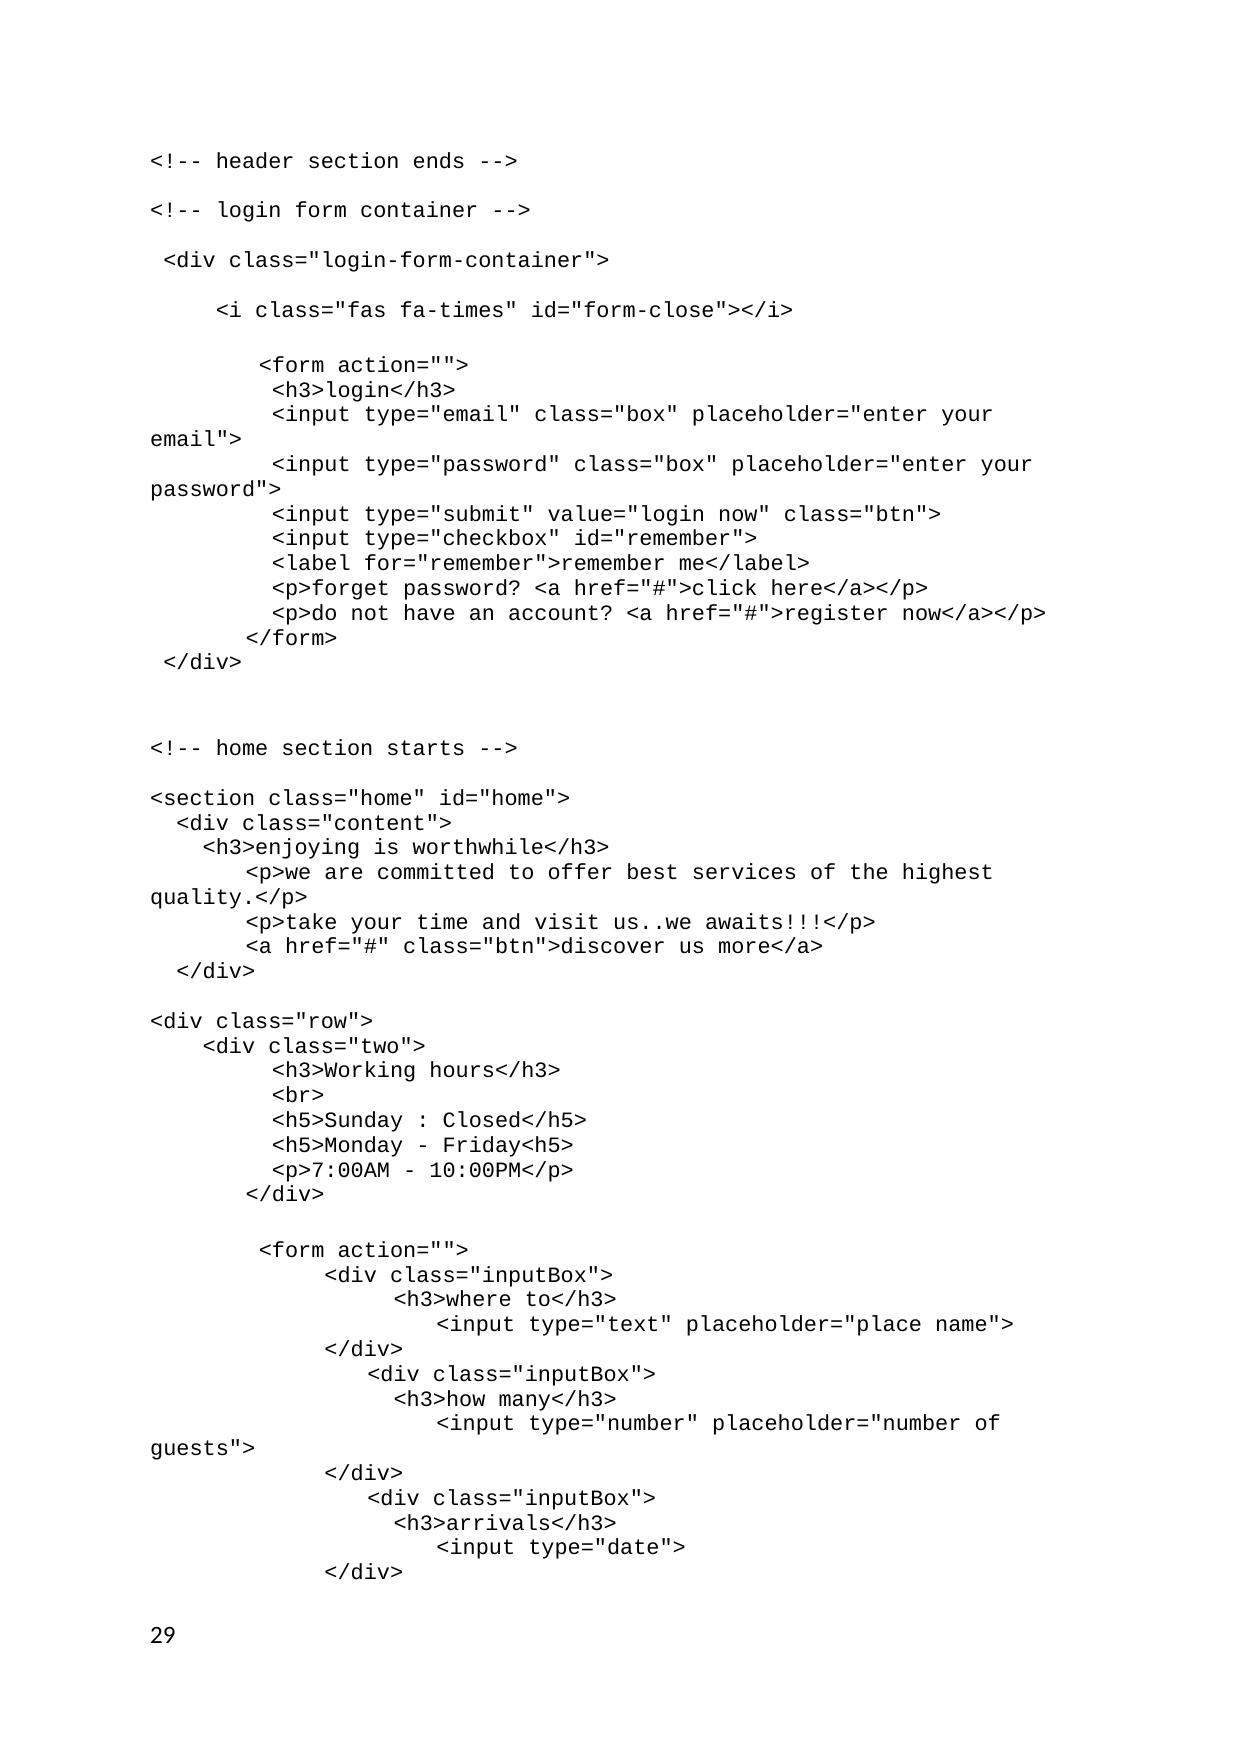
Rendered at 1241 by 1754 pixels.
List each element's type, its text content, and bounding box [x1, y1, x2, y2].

text <h3>how many</h3> [150, 1388, 1090, 1412]
text <h5>Sunday : Closed</h5> [150, 1109, 1090, 1134]
text <input type="number" placeholder="number of guests"> [150, 1412, 1090, 1462]
text <input type="password" class="box" placeholder="enter your password"> [150, 453, 1090, 503]
text <p>we are committed to offer best services of the highest quality.</p> [150, 861, 1090, 911]
text </div> [150, 1561, 1090, 1586]
text <p>take your time and visit us..we awaits!!!</p> [150, 911, 1090, 936]
text <section class="home" id="home"> [150, 787, 1090, 812]
text <h5>Monday - Friday<h5> [150, 1134, 1090, 1159]
text <input type="email" class="box" placeholder="enter your email"> [150, 404, 1090, 453]
text <div class="row"> [150, 1010, 1090, 1035]
text <div class="inputBox"> [150, 1264, 1090, 1288]
text <!-- home section starts --> [150, 737, 1090, 762]
text <p>do not have an account? <a href="#">register now</a></p> [150, 602, 1090, 627]
text </div> [150, 652, 1090, 676]
text <br> [150, 1084, 1090, 1109]
text </div> [150, 1338, 1090, 1363]
text <input type="text" placeholder="place name"> [150, 1313, 1090, 1338]
text <h3>login</h3> [150, 379, 1090, 404]
text <!-- login form container --> [150, 199, 1090, 224]
text </div> [150, 961, 1090, 985]
text <p>7:00AM - 10:00PM</p> [150, 1159, 1090, 1184]
text </div> [150, 1462, 1090, 1487]
text <div class="inputBox"> [150, 1363, 1090, 1388]
text <p>forget password? <a href="#">click here</a></p> [150, 577, 1090, 602]
text <h3>arrivals</h3> [150, 1512, 1090, 1536]
text <input type="checkbox" id="remember"> [150, 528, 1090, 552]
text <h3>Working hours</h3> [150, 1060, 1090, 1084]
text <h3>enjoying is worthwhile</h3> [150, 837, 1090, 861]
text <h3>where to</h3> [150, 1288, 1090, 1313]
text <!-- header section ends --> [150, 150, 1090, 175]
text <i class="fas fa-times" id="form-close"></i> [150, 299, 1090, 323]
text </form> [150, 627, 1090, 652]
text <a href="#" class="btn">discover us more</a> [150, 936, 1090, 961]
text <form action=""> [150, 354, 1090, 379]
text <input type="submit" value="login now" class="btn"> [150, 503, 1090, 528]
text <form action=""> [150, 1239, 1090, 1264]
text <div class="login-form-container"> [150, 249, 1090, 274]
text <div class="inputBox"> [150, 1487, 1090, 1512]
text <input type="date"> [150, 1536, 1090, 1561]
text <label for="remember">remember me</label> [150, 552, 1090, 577]
text </div> [150, 1184, 1090, 1208]
text <div class="content"> [150, 812, 1090, 837]
text <div class="two"> [150, 1035, 1090, 1060]
